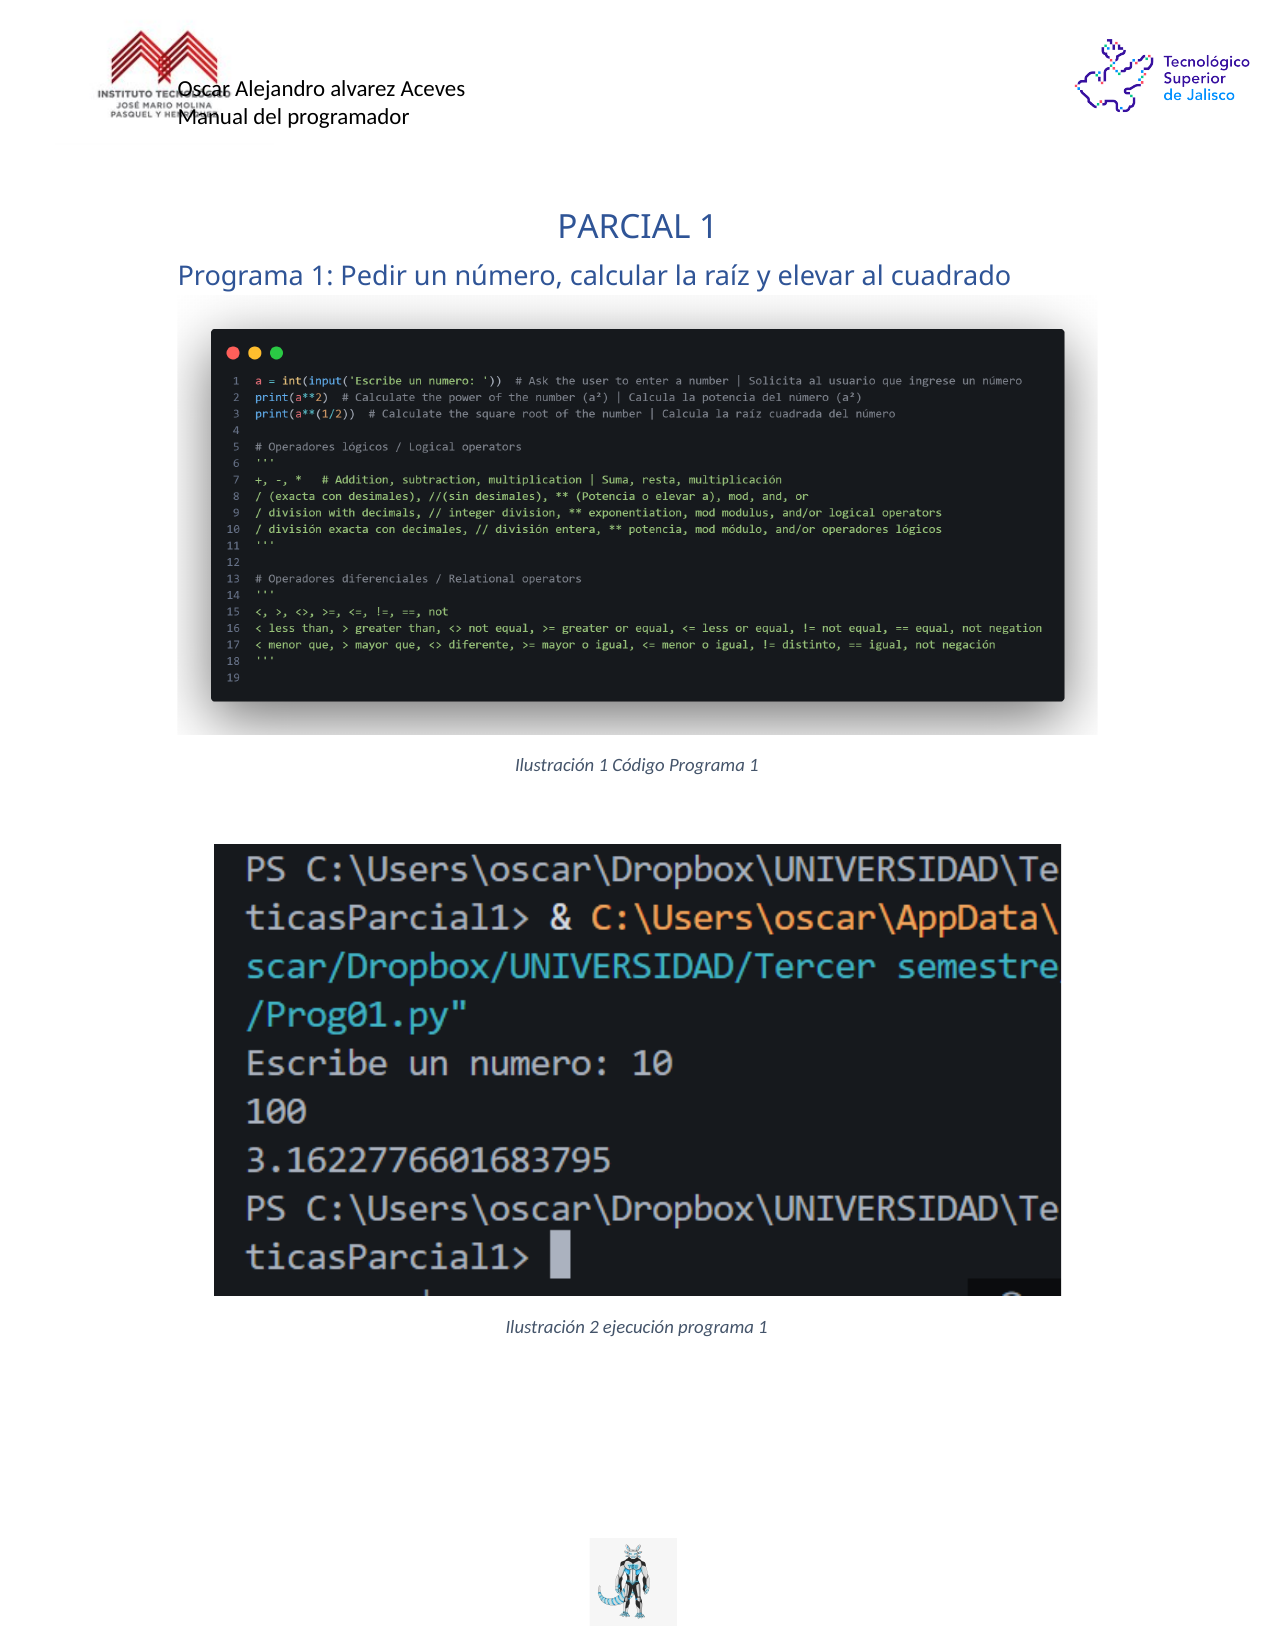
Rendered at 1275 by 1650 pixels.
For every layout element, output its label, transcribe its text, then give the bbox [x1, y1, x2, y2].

picture [177, 295, 1098, 735]
picture [1066, 32, 1258, 117]
subtitle Programa 1: Pedir un número, calcular la raíz y elevar al cuadrado [177, 256, 1098, 293]
text Ilustración 1 Código Programa 1 [177, 754, 1098, 777]
picture [214, 844, 1062, 1296]
subtitle PARCIAL 1 [177, 203, 1098, 248]
picture [55, 3, 274, 145]
text Ilustración 2 ejecución programa 1 [177, 1315, 1098, 1338]
